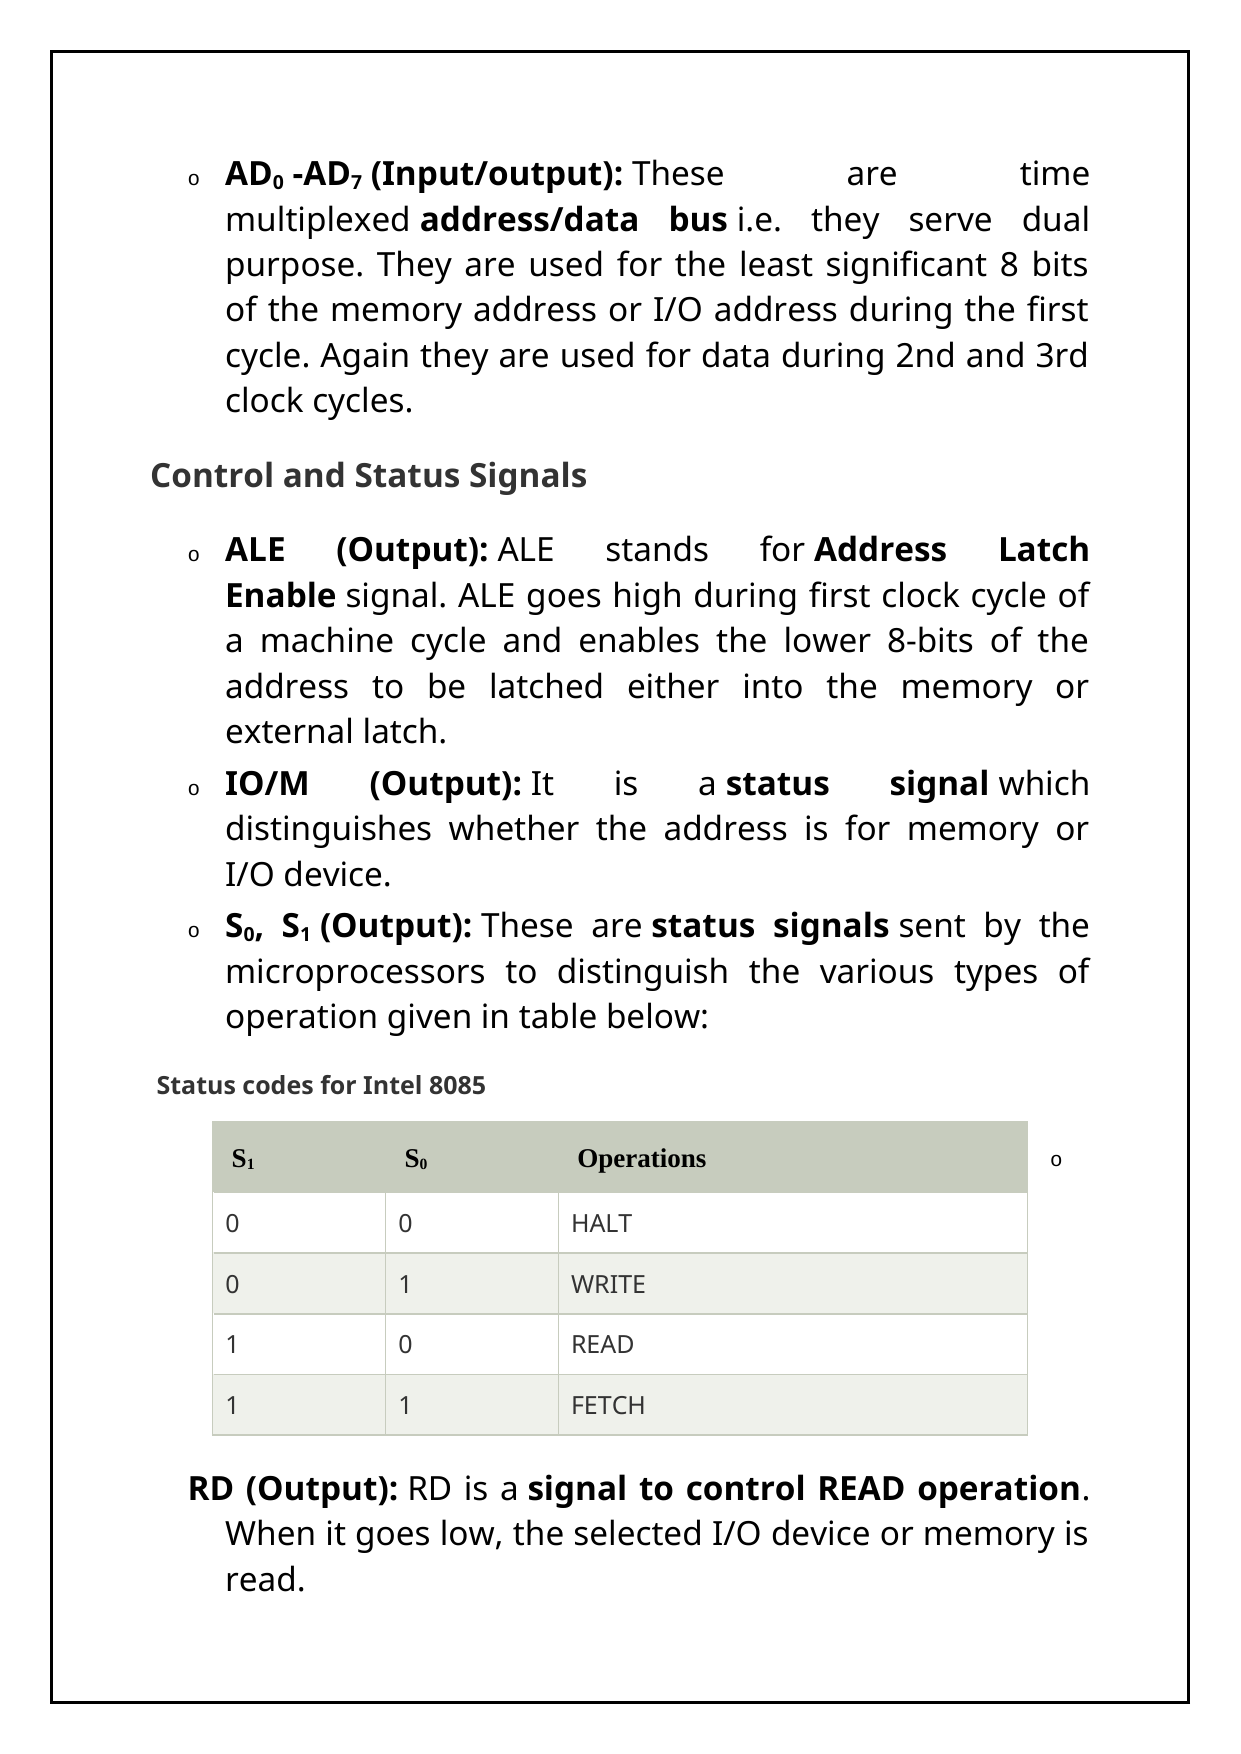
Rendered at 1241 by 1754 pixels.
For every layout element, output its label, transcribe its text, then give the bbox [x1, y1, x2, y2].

list AD0 -AD7 (Input/output): These are time multiplexed address/data bus i.e. they serve dual purpose. They are used for the least significant 8 bits of the memory address or I/O address during the first cycle. Again they are used for data during 2nd and 3rd clock cycles. [187, 150, 1090, 422]
table_cell READ [559, 1315, 1027, 1373]
text Status codes for Intel 8085 [150, 1067, 1090, 1102]
table_header Operations [558, 1123, 1027, 1192]
table_cell WRITE [559, 1254, 1027, 1313]
table_cell 0 [213, 1193, 385, 1252]
table_header S0 [386, 1123, 558, 1192]
table_cell HALT [559, 1193, 1027, 1252]
table_header S1 [213, 1123, 386, 1192]
table_cell 1 [386, 1254, 558, 1313]
table_cell 0 [386, 1315, 558, 1373]
list RD (Output): RD is a signal to control READ operation. When it goes low, the selected I/O device or memory is read. [187, 1131, 1090, 1601]
table_cell 1 [213, 1314, 385, 1373]
table_cell 0 [213, 1253, 385, 1313]
table_cell 0 [386, 1193, 558, 1252]
table_cell 1 [386, 1375, 558, 1434]
table_cell 1 [213, 1375, 385, 1434]
list S0, S1 (Output): These are status signals sent by the microprocessors to distinguish the various types of operation given in table below: [187, 902, 1090, 1038]
table_cell FETCH [559, 1375, 1027, 1434]
list IO/M (Output): It is a status signal which distinguishes whether the address is for memory or I/O device. [187, 759, 1090, 896]
list ALE (Output): ALE stands for Address Latch Enable signal. ALE goes high during first clock cycle of a machine cycle and enables the lower 8-bits of the address to be latched either into the memory or external latch. [187, 526, 1090, 753]
text Control and Status Signals [150, 452, 1090, 497]
